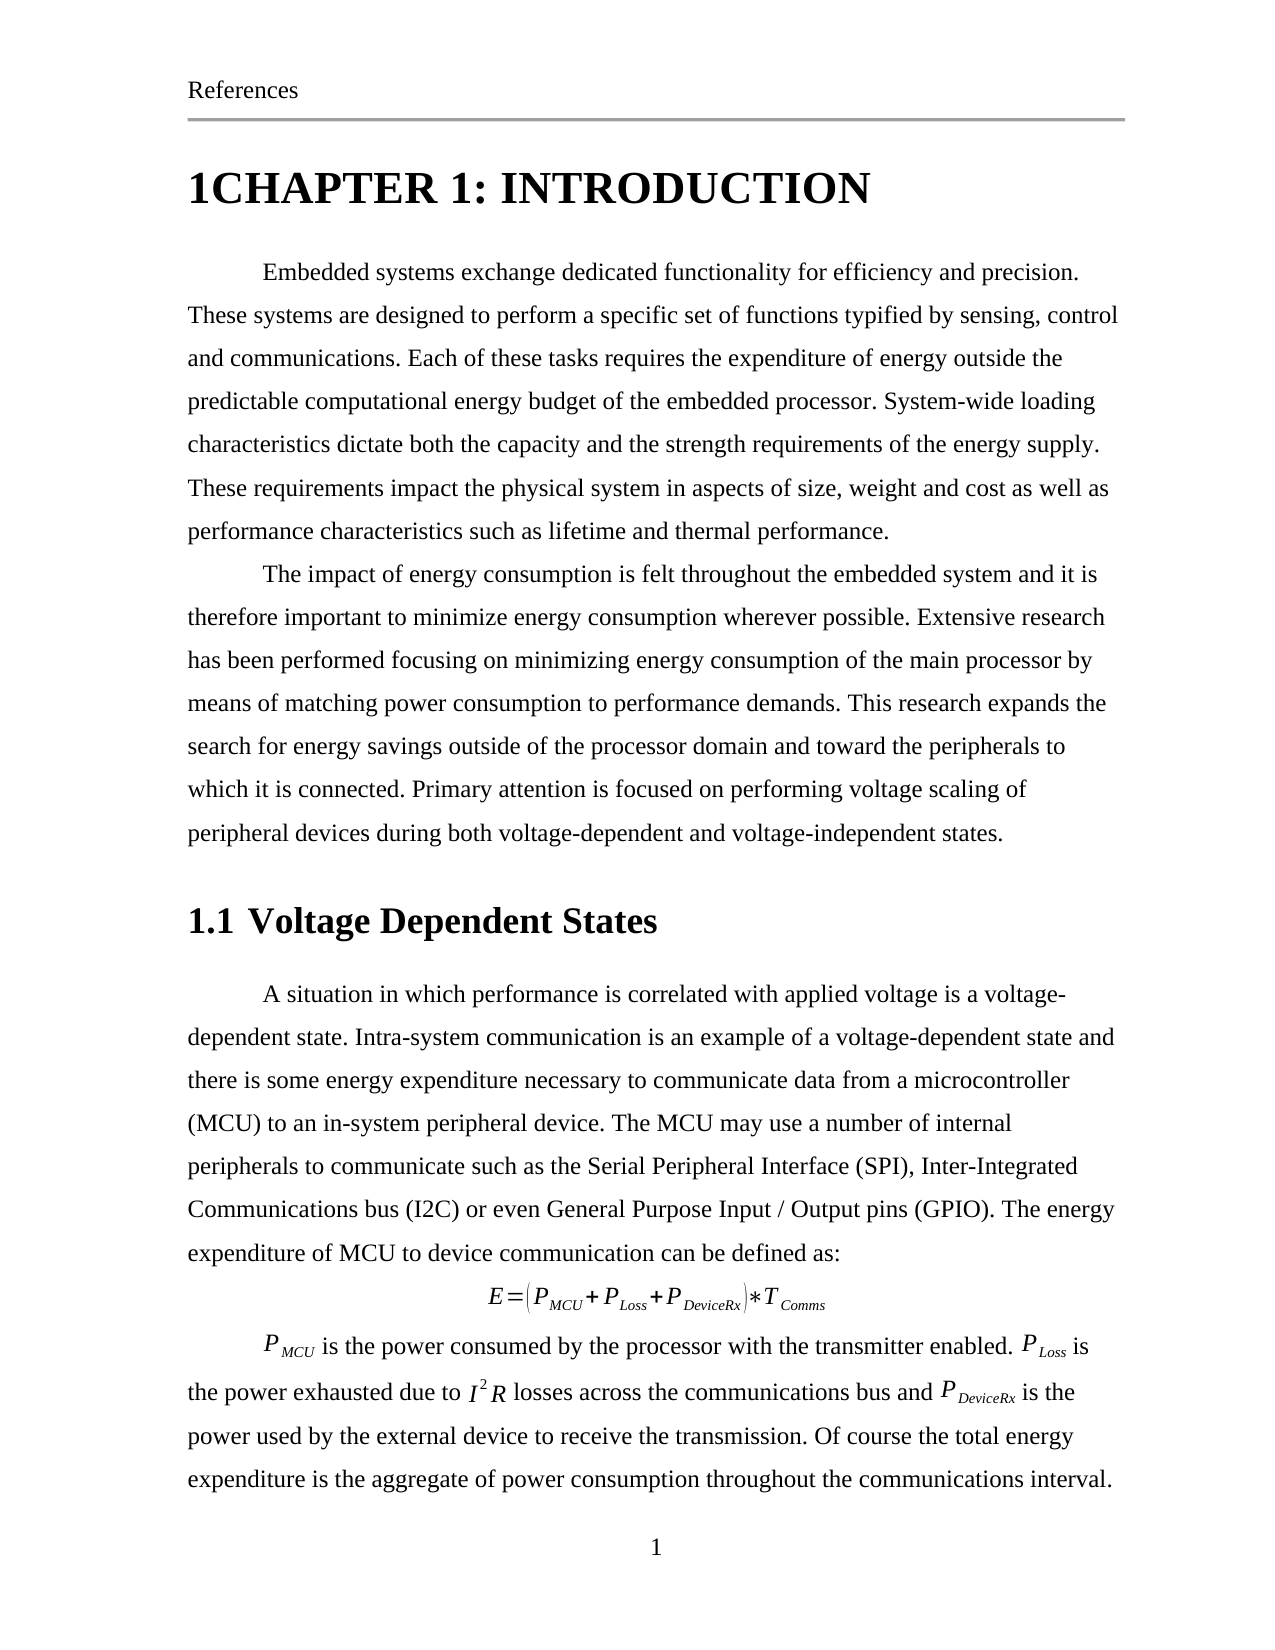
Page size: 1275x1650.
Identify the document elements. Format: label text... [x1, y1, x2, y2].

text A situation in which performance is correlated with applied voltage is a voltage-dependent state. Intra-system communication is an example of a voltage-dependent state and there is some energy expenditure necessary to communicate data from a microcontroller (MCU) to an in-system peripheral device. The MCU may use a number of internal peripherals to communicate such as the Serial Peripheral Interface (SPI), Inter-Integrated Communications bus (I2C) or even General Purpose Input / Output pins (GPIO). The energy expenditure of MCU to device communication can be defined as: [187, 979, 1125, 1266]
text is the power consumed by the processor with the transmitter enabled. is the power exhausted due to losses across the communications bus and is the power used by the external device to receive the transmission. Of course the total energy expenditure is the aggregate of power consumption throughout the communications interval. [187, 1330, 1125, 1493]
subtitle Voltage Dependent States [187, 898, 1125, 941]
subtitle Chapter 1: Introduction [187, 161, 1125, 214]
text Embedded systems exchange dedicated functionality for efficiency and precision. These systems are designed to perform a specific set of functions typified by sensing, control and communications. Each of these tasks requires the expenditure of energy outside the predictable computational energy budget of the embedded processor. System-wide loading characteristics dictate both the capacity and the strength requirements of the energy supply. These requirements impact the physical system in aspects of size, weight and cost as well as performance characteristics such as lifetime and thermal performance. [187, 257, 1125, 544]
text The impact of energy consumption is felt throughout the embedded system and it is therefore important to minimize energy consumption wherever possible. Extensive research has been performed focusing on minimizing energy consumption of the main processor by means of matching power consumption to performance demands. This research expands the search for energy savings outside of the processor domain and toward the peripherals to which it is connected. Primary attention is focused on performing voltage scaling of peripheral devices during both voltage-dependent and voltage-independent states. [187, 559, 1125, 846]
